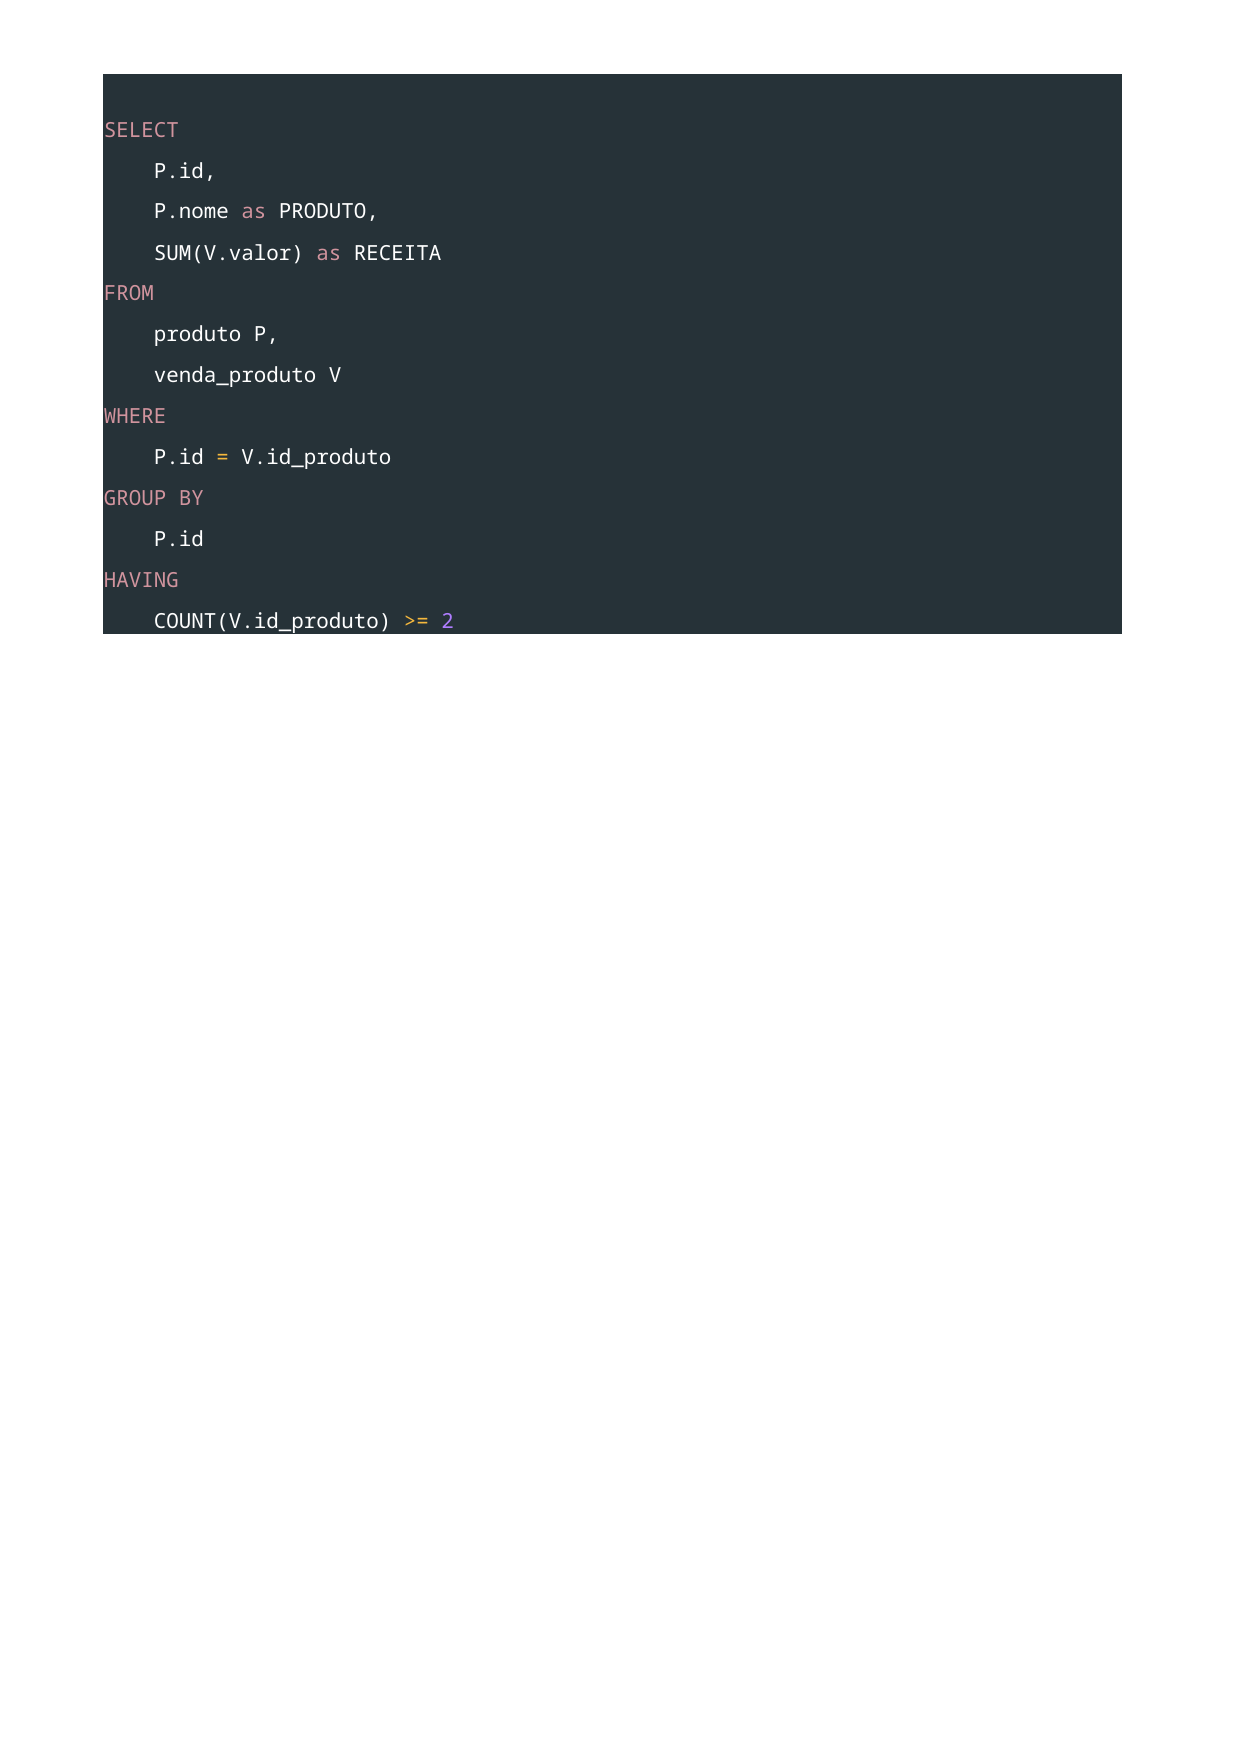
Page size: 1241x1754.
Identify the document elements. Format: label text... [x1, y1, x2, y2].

text GROUP BY [103, 483, 1122, 512]
text SUM(V.valor) as RECEITA [103, 238, 1122, 266]
text WHERE [103, 401, 1122, 430]
text HAVING [103, 565, 1122, 593]
text venda_produto V [103, 360, 1122, 389]
text P.id, [103, 156, 1122, 184]
text P.id = V.id_produto [103, 442, 1122, 471]
text P.id [103, 524, 1122, 553]
text COUNT(V.id_produto) >= 2 [103, 606, 1122, 634]
text P.nome as PRODUTO, [103, 197, 1122, 225]
text SELECT [103, 115, 1122, 143]
text produto P, [103, 319, 1122, 348]
text FROM [103, 278, 1122, 307]
